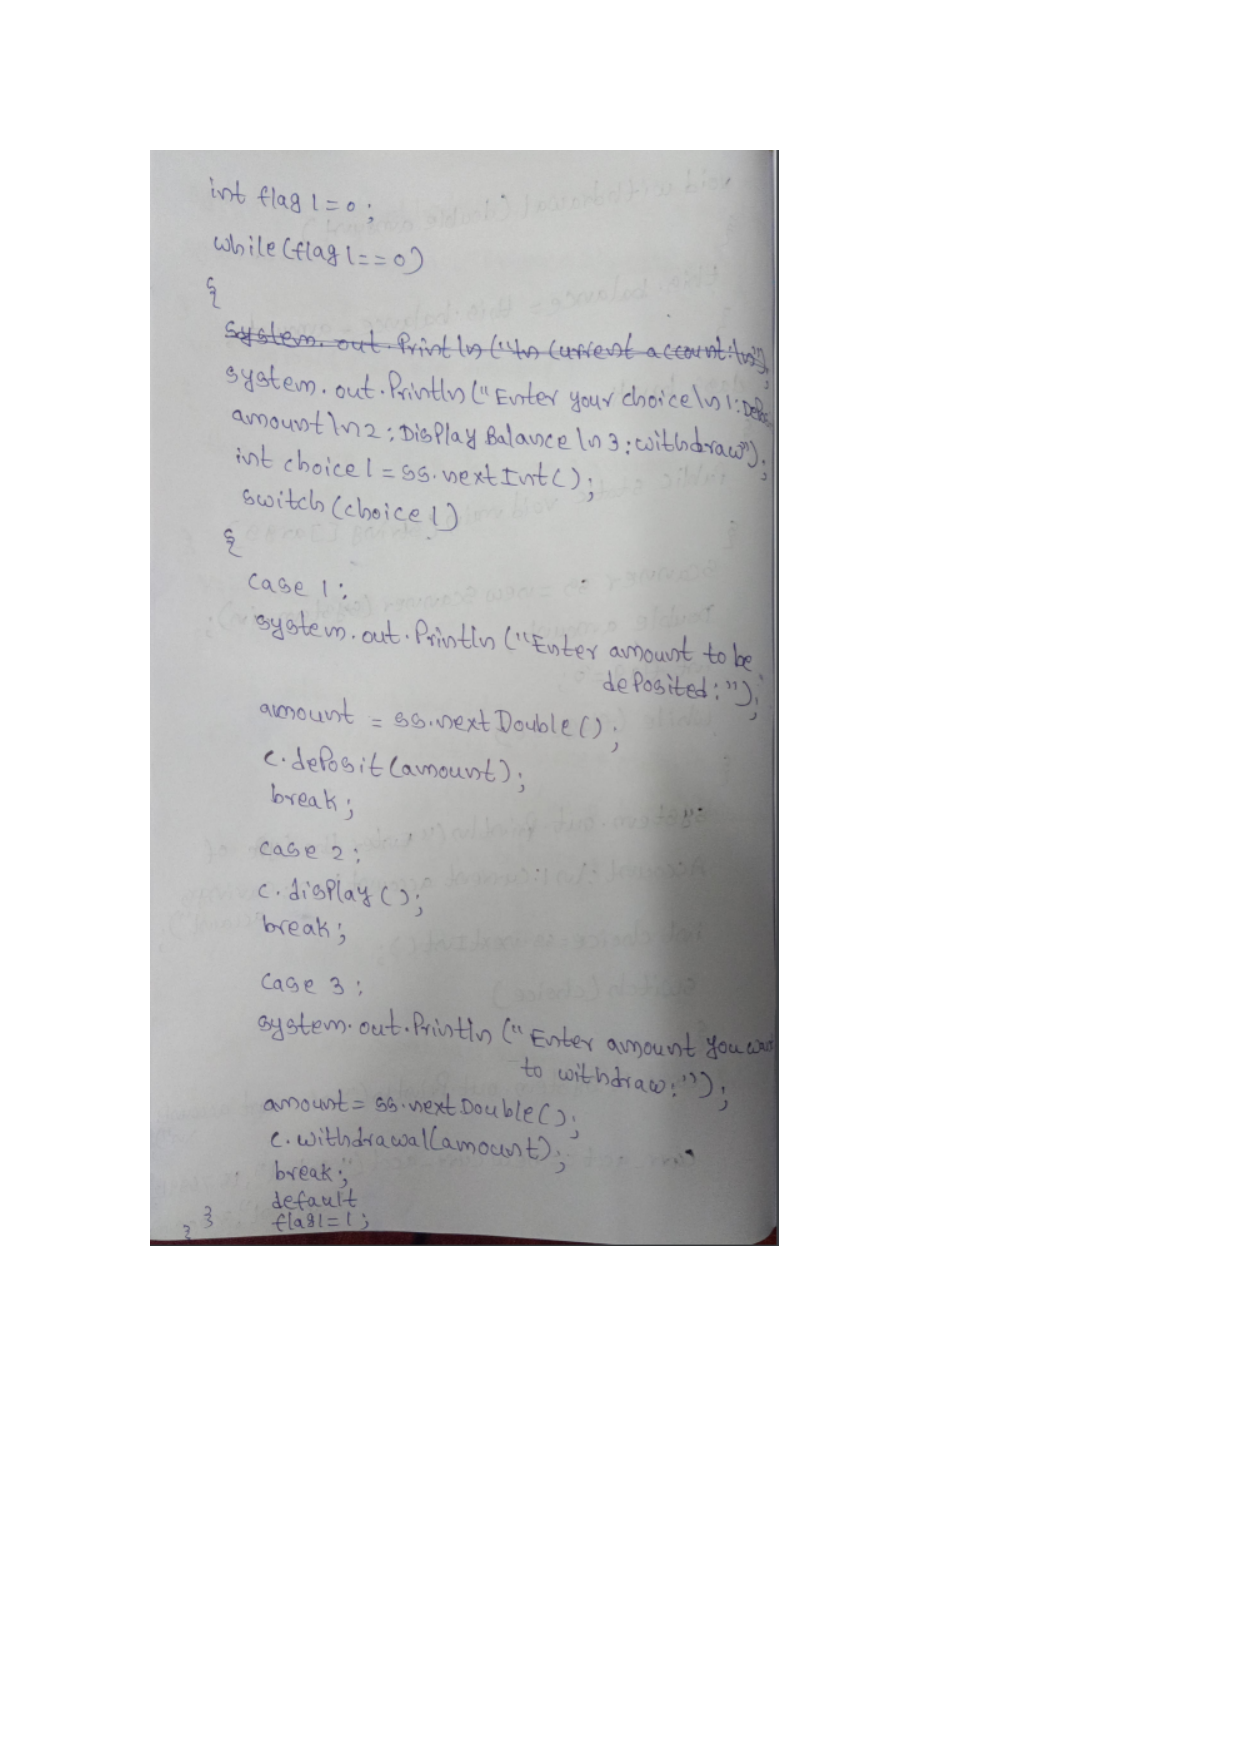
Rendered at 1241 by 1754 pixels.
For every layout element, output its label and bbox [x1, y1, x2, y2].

picture [150, 150, 779, 1246]
